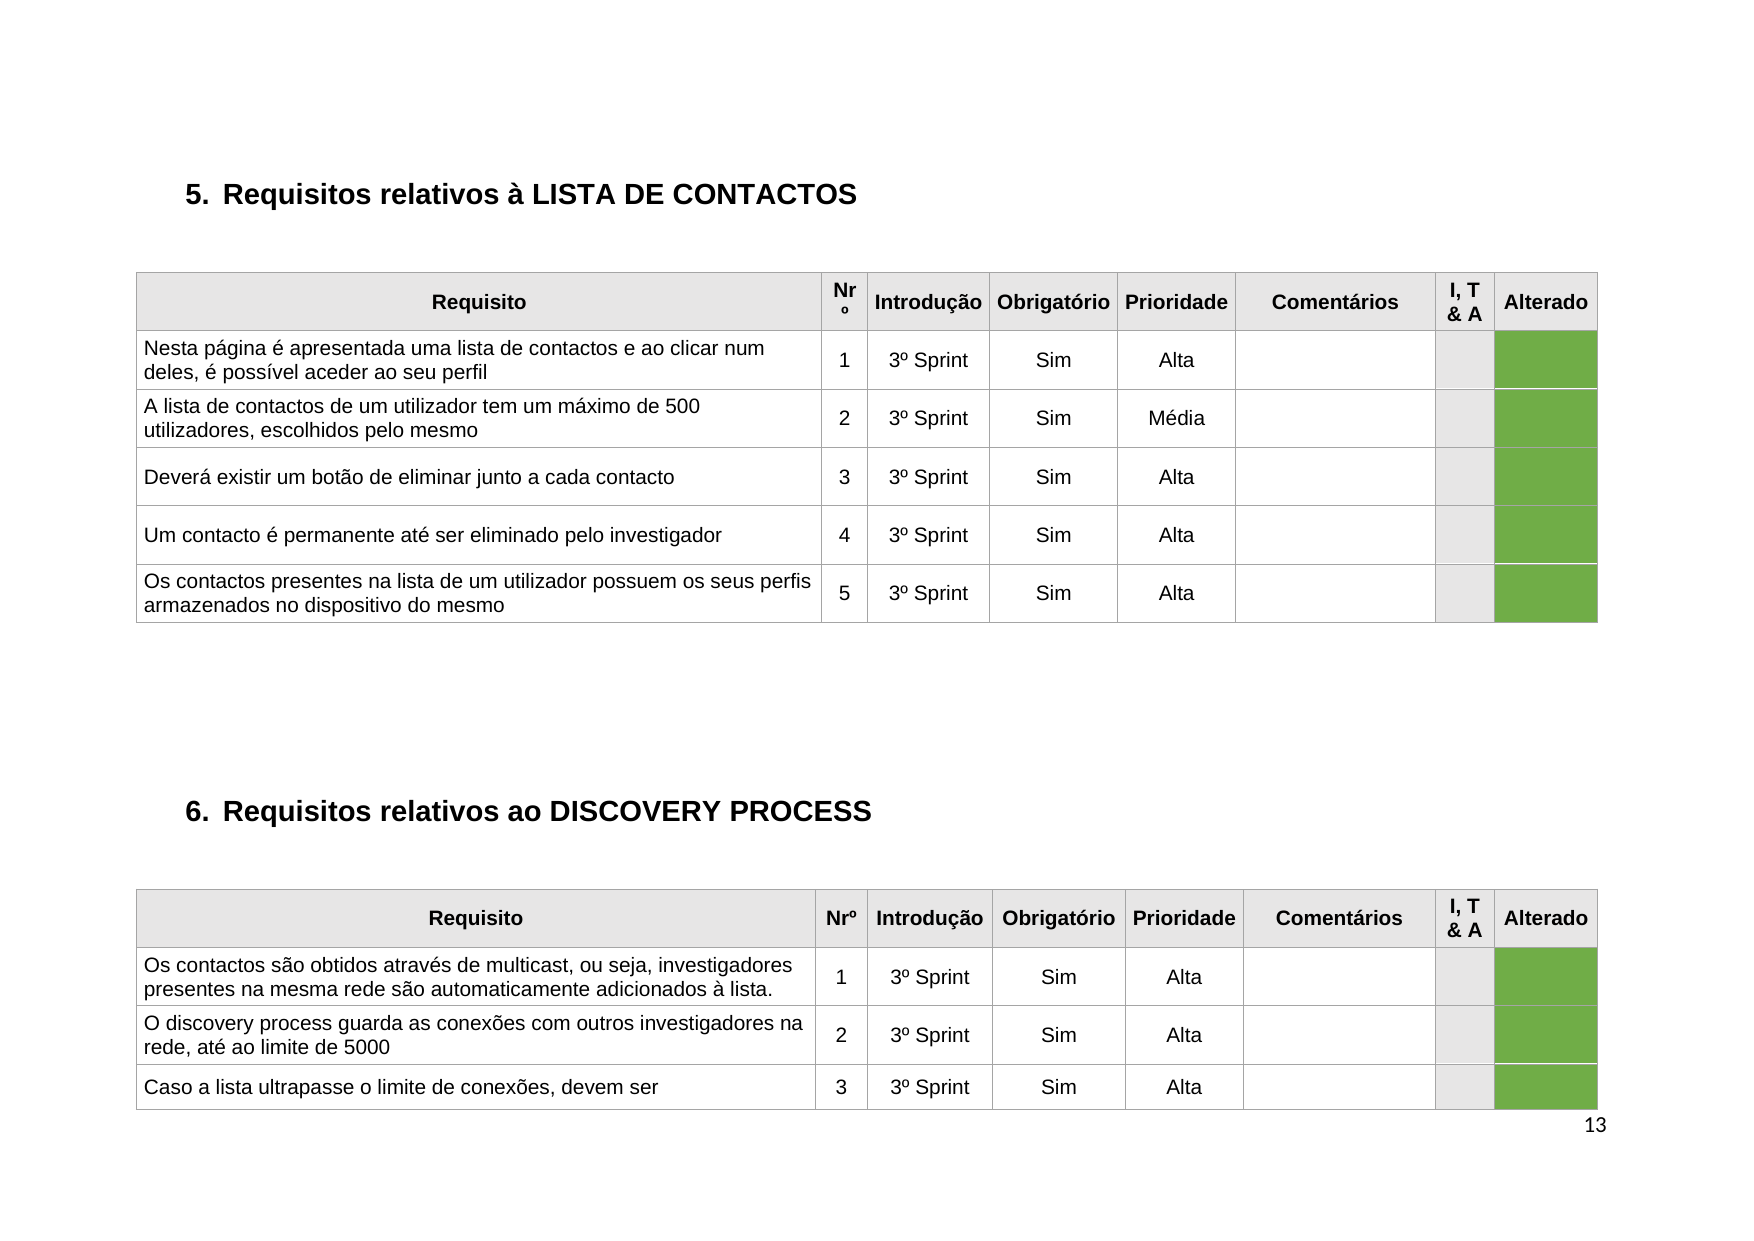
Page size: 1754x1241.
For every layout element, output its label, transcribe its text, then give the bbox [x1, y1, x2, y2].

table_cell 3º Sprint [868, 948, 992, 1005]
table_cell 3 [822, 448, 867, 505]
table_cell Os contactos presentes na lista de um utilizador possuem os seus perfis armazenados no dispositivo do mesmo [137, 565, 821, 622]
table_header Introdução [868, 273, 989, 330]
table_cell Alta [1118, 448, 1235, 505]
table_header Prioridade [1126, 890, 1243, 947]
table_header Comentários [1236, 273, 1435, 330]
table_header Nrº [816, 890, 867, 947]
table_cell Sim [990, 331, 1117, 388]
subtitle Requisitos relativos ao DISCOVERY PROCESS [185, 794, 1606, 827]
table_cell [1236, 448, 1435, 505]
table_header Comentários [1244, 890, 1435, 947]
table_header Obrigatório [993, 890, 1125, 947]
table_cell [1236, 390, 1435, 447]
table_cell Um contacto é permanente até ser eliminado pelo investigador [137, 506, 821, 563]
table_header Requisito [137, 890, 815, 947]
table_cell Sim [993, 1065, 1125, 1109]
table_cell Nesta página é apresentada uma lista de contactos e ao clicar num deles, é possível aceder ao seu perfil [137, 331, 821, 388]
table_cell Alta [1126, 1065, 1243, 1109]
table_cell [1244, 948, 1435, 1005]
table_cell Sim [990, 506, 1117, 563]
table_cell 3º Sprint [868, 390, 989, 447]
table_cell 3º Sprint [868, 1006, 992, 1063]
table_cell 3º Sprint [868, 565, 989, 622]
table_header I, T & A [1436, 890, 1494, 947]
table_cell Sim [990, 448, 1117, 505]
table_header Introdução [868, 890, 992, 947]
table_cell Alta [1118, 506, 1235, 563]
table_cell [1236, 506, 1435, 563]
table_header Alterado [1495, 890, 1597, 947]
table_cell Sim [990, 390, 1117, 447]
table_cell Sim [993, 1006, 1125, 1063]
table_cell 3 [816, 1065, 867, 1109]
table_cell A lista de contactos de um utilizador tem um máximo de 500 utilizadores, escolhidos pelo mesmo [137, 390, 821, 447]
table_cell 1 [816, 948, 867, 1005]
table_cell 3º Sprint [868, 1065, 992, 1109]
table_cell Alta [1126, 948, 1243, 1005]
subtitle Requisitos relativos à LISTA DE CONTACTOS [185, 177, 1606, 211]
table_cell [1495, 948, 1597, 1005]
table_cell 2 [822, 390, 867, 447]
table_cell Alta [1126, 1006, 1243, 1063]
table_header Nrº [822, 273, 867, 330]
table_cell [1436, 1065, 1494, 1109]
table_cell [1236, 331, 1435, 388]
table_cell [1436, 506, 1494, 563]
table_cell [1495, 331, 1597, 388]
table_header Prioridade [1118, 273, 1235, 330]
table_cell [1436, 448, 1494, 505]
table_cell 3º Sprint [868, 331, 989, 388]
table_cell [1236, 565, 1435, 622]
table_cell Os contactos são obtidos através de multicast, ou seja, investigadores presentes na mesma rede são automaticamente adicionados à lista. [137, 948, 815, 1005]
table_cell Média [1118, 390, 1235, 447]
table_cell [1436, 390, 1494, 447]
table_header I, T & A [1436, 273, 1494, 330]
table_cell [137, 1065, 815, 1109]
table_cell Deverá existir um botão de eliminar junto a cada contacto [137, 448, 821, 505]
table_cell [1495, 390, 1597, 447]
table_cell 1 [822, 331, 867, 388]
table_header Obrigatório [990, 273, 1117, 330]
table_cell [1244, 1006, 1435, 1063]
table_cell [1495, 448, 1597, 505]
table_cell Sim [993, 948, 1125, 1005]
table_cell Sim [990, 565, 1117, 622]
table_cell 3º Sprint [868, 448, 989, 505]
table_cell Alta [1118, 331, 1235, 388]
table_cell Alta [1118, 565, 1235, 622]
table_cell [1495, 1065, 1597, 1109]
table_cell [1436, 948, 1494, 1005]
table_cell [1436, 1006, 1494, 1063]
table_cell 4 [822, 506, 867, 563]
table_cell 2 [816, 1006, 867, 1063]
table_cell O discovery process guarda as conexões com outros investigadores na rede, até ao limite de 5000 [137, 1006, 815, 1063]
table_cell 5 [822, 565, 867, 622]
table_header Alterado [1495, 273, 1597, 330]
table_cell [1436, 331, 1494, 388]
table_cell [1244, 1065, 1435, 1109]
table_cell 3º Sprint [868, 506, 989, 563]
table_header Requisito [137, 273, 821, 330]
table_cell [1495, 1006, 1597, 1063]
table_cell [1436, 565, 1494, 622]
table_cell [1495, 565, 1597, 622]
table_cell [1495, 506, 1597, 563]
